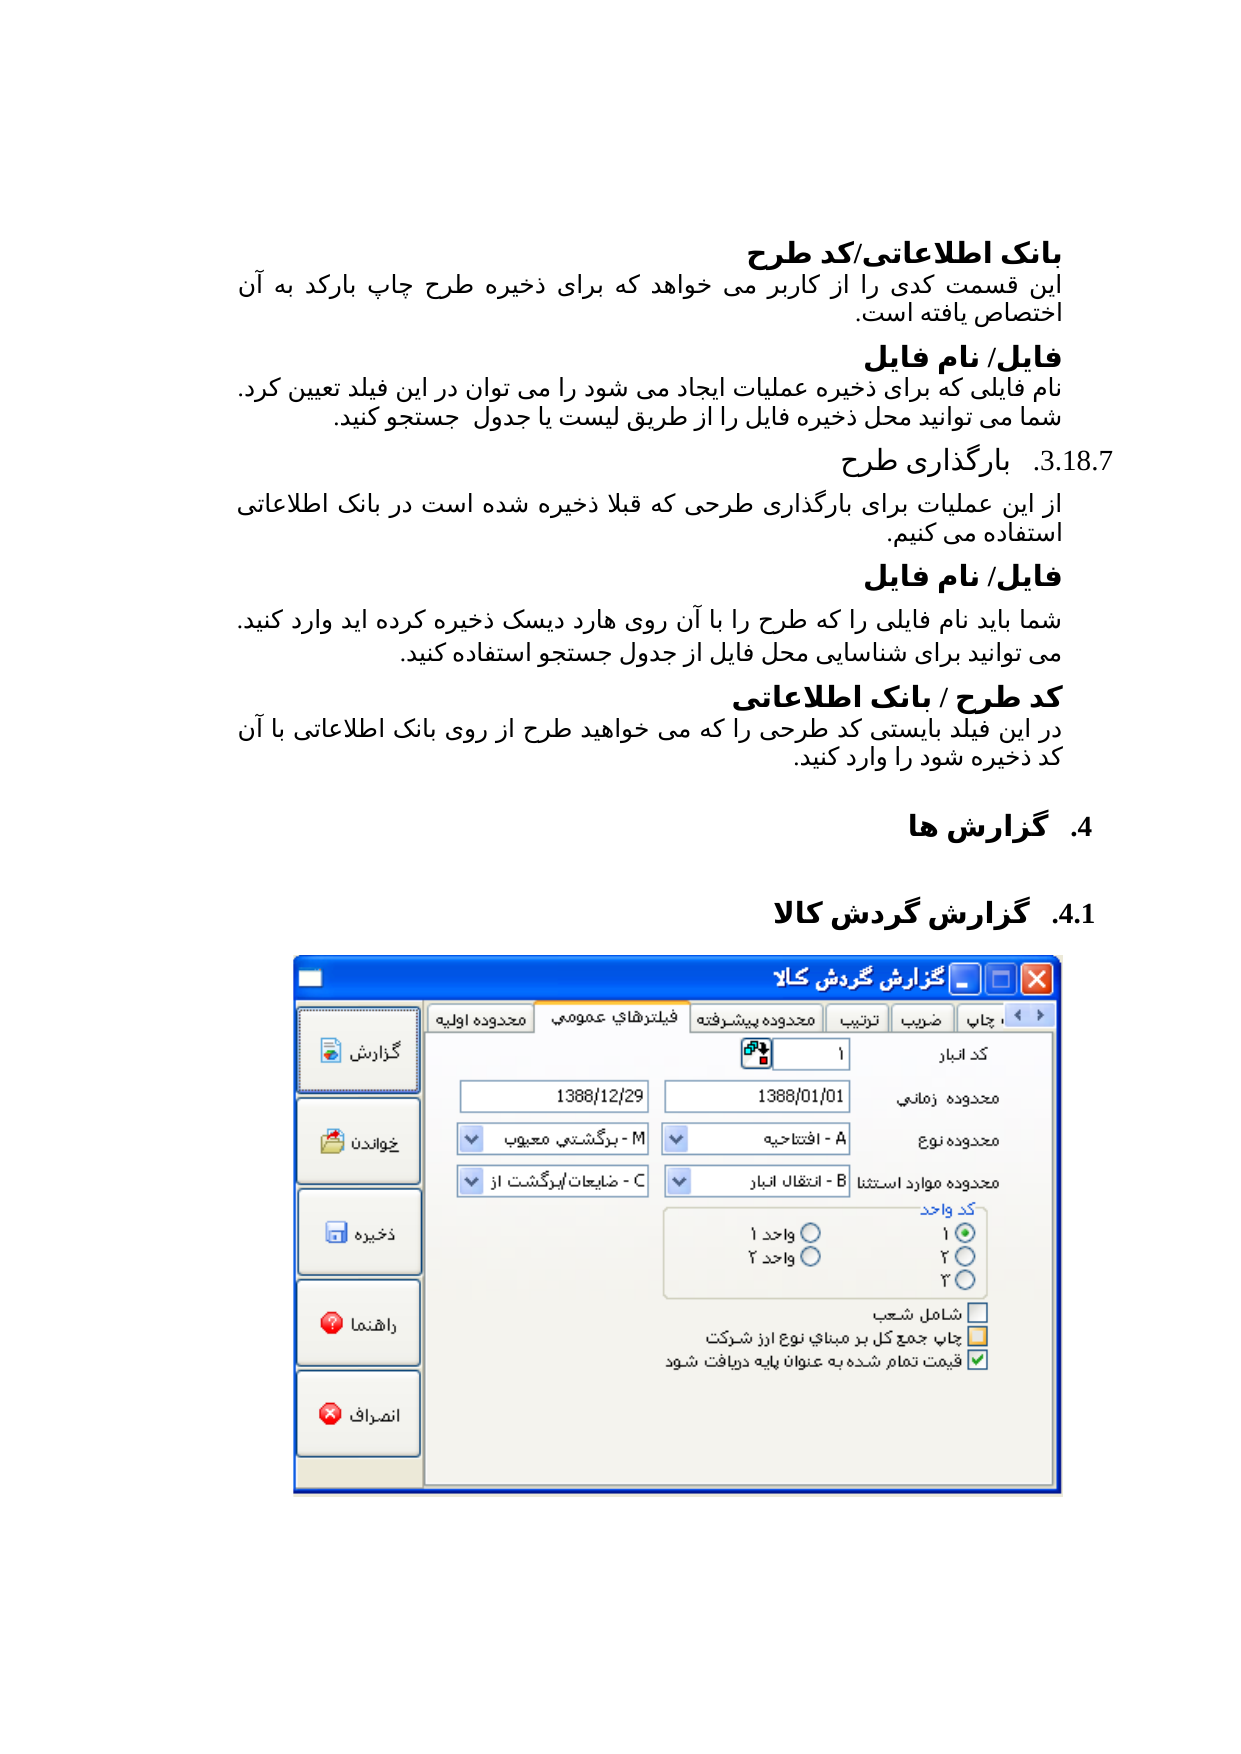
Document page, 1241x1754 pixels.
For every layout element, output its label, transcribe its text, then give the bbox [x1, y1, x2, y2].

text این قسمت کدی را از کاربر می خواهد که برای ذخیره طرح چاپ بارکد به آن اختصاص یافته است. [236, 270, 1063, 327]
picture [293, 955, 1063, 1497]
subtitle کد طرح / بانک اطلاعاتی [236, 680, 1063, 714]
subtitle فایل/ نام فایل [236, 559, 1063, 593]
subtitle شما باید نام فایلی را که طرح را با آن روی هارد دیسک ذخیره کرده اید وارد کنید. می توانید برای شناسایی محل فایل از جدول جستجو استفاده کنید. [236, 605, 1063, 668]
subtitle گزارش گردش کالا [236, 897, 1044, 930]
subtitle گزارش ها [236, 809, 1063, 842]
subtitle فایل/ نام فایل [236, 340, 1063, 373]
subtitle بانک اطلاعاتی/کد طرح [236, 236, 1063, 270]
text در این فیلد بایستی کد طرحی را که می خواهید طرح از روی بانک اطلاعاتی با آن کد ذخیره شود را وارد کنید. [236, 714, 1063, 771]
subtitle بارگذاری طرح [236, 443, 1026, 477]
text از این عملیات برای بارگذاری طرحی که قبلا ذخیره شده است در بانک اطلاعاتی استفاده می کنیم. [236, 489, 1063, 547]
text نام فایلی که برای ذخیره عملیات ایجاد می شود را می توان در این فیلد تعیین کرد. شما می توانید محل ذخیره فایل را از طریق لیست یا جدول جستجو کنید. [236, 373, 1063, 431]
